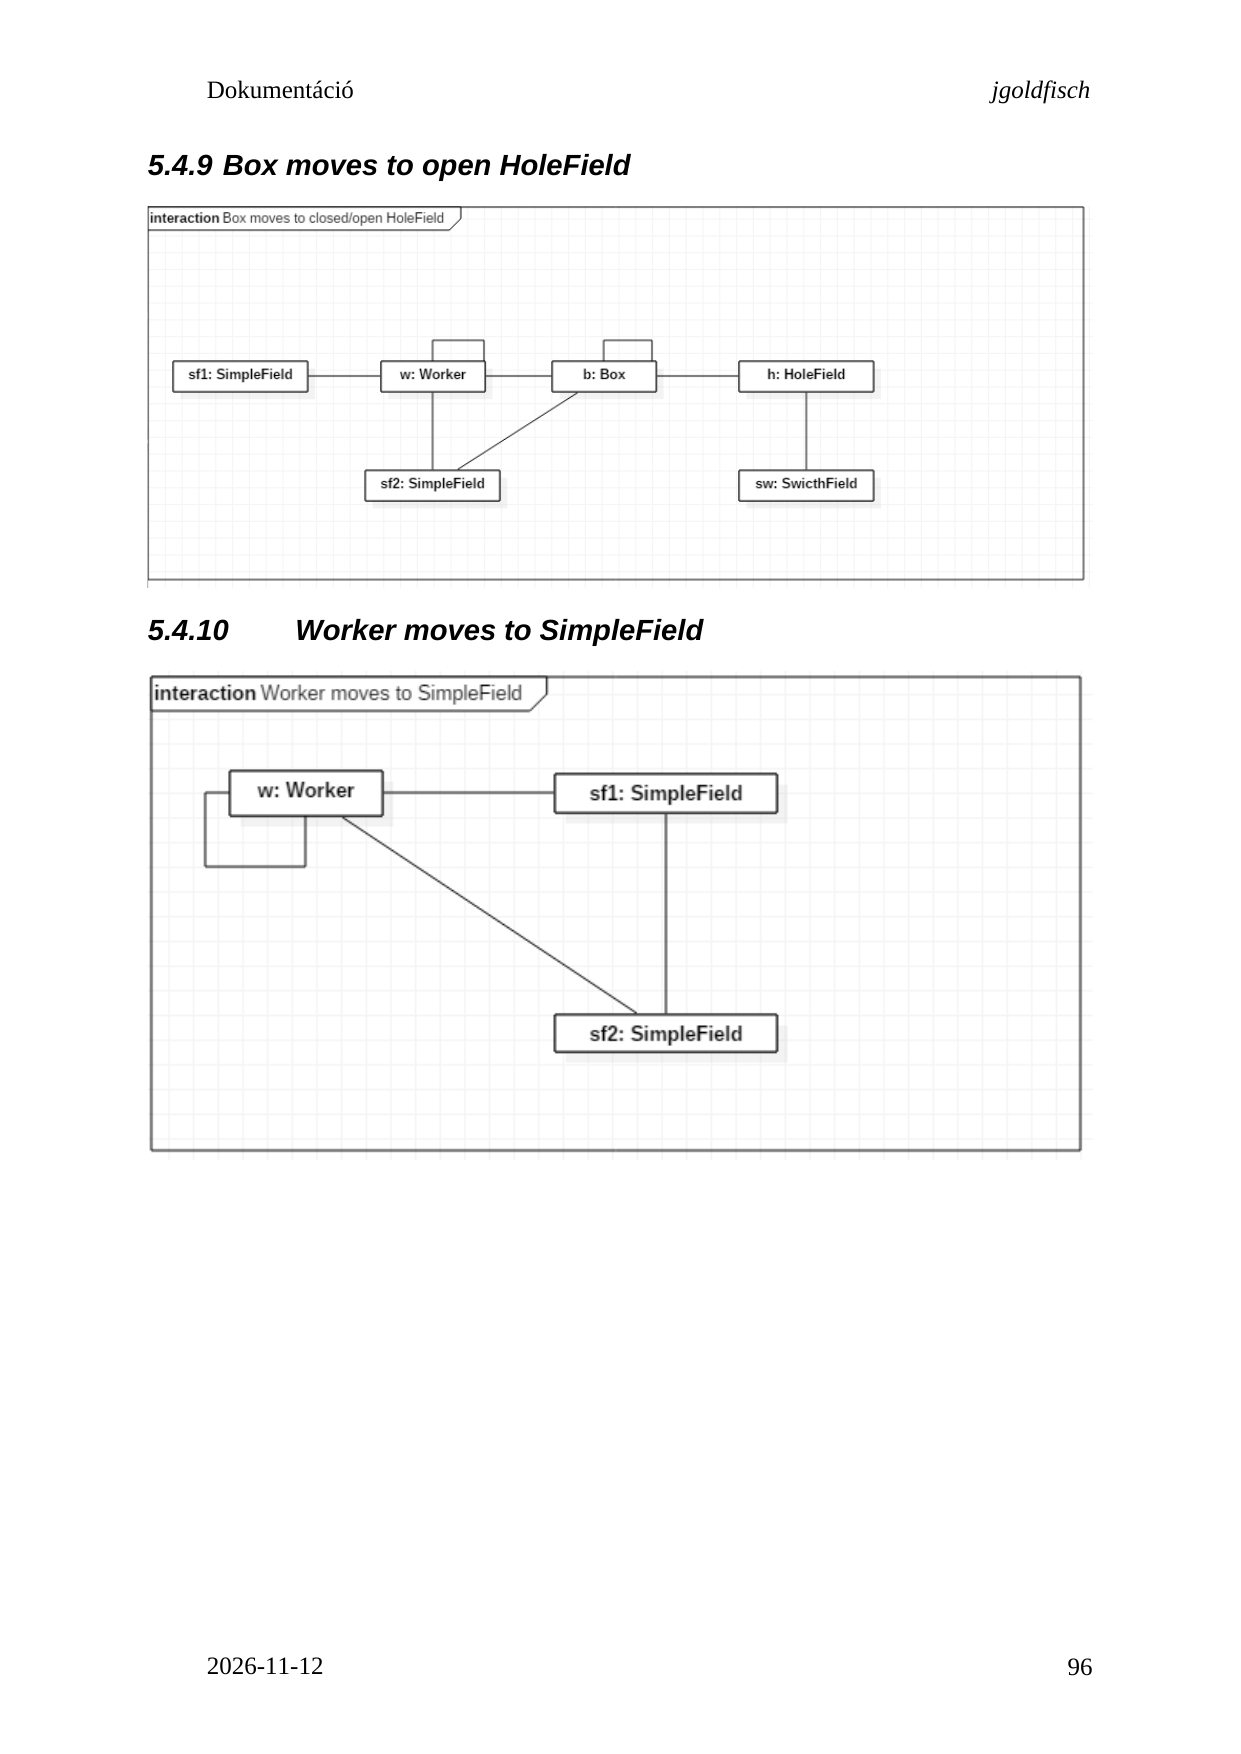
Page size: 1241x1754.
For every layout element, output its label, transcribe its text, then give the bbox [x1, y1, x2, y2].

picture [147, 206, 1093, 588]
subtitle Box moves to open HoleField [148, 148, 1093, 181]
picture [147, 671, 1093, 1160]
subtitle Worker moves to SimpleField [148, 613, 1093, 646]
